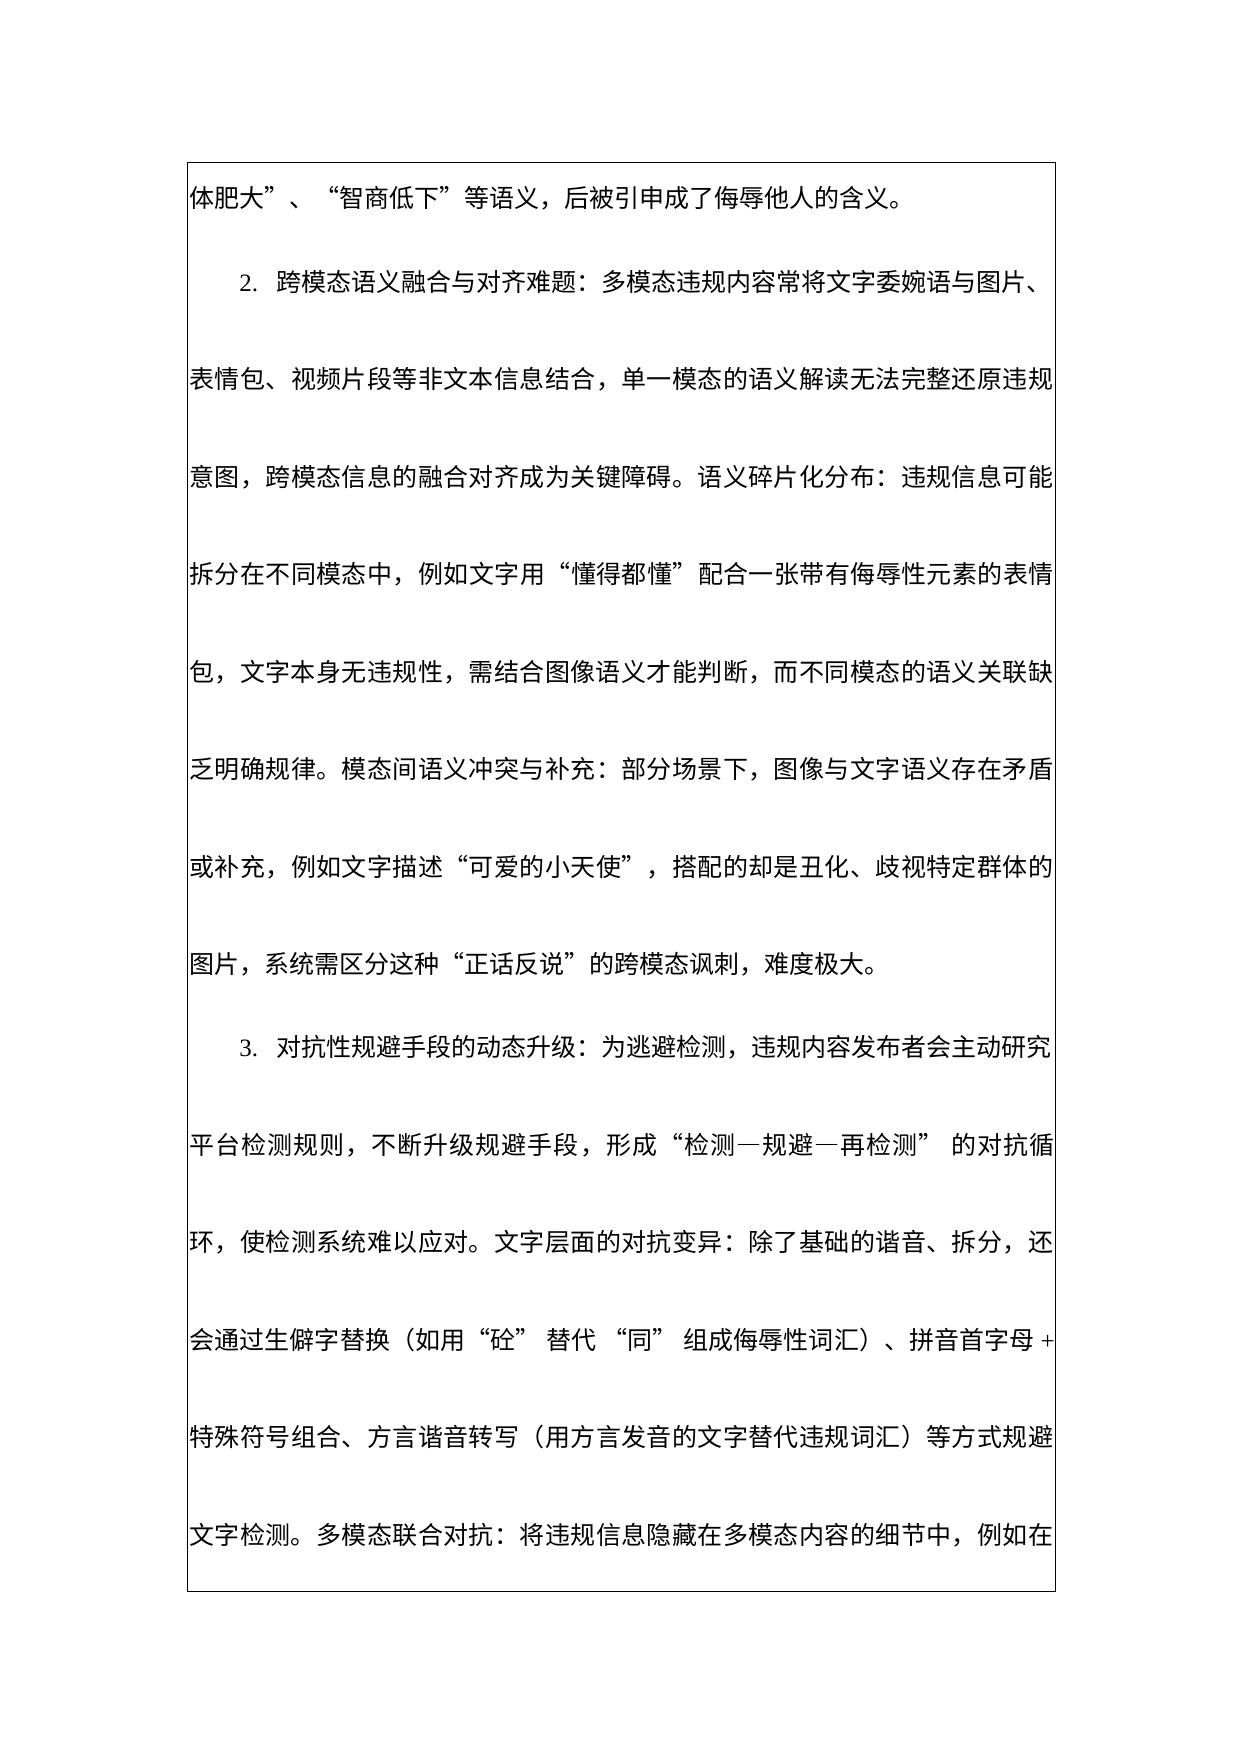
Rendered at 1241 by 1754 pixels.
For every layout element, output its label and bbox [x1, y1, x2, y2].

table_cell [188, 163, 1055, 1591]
